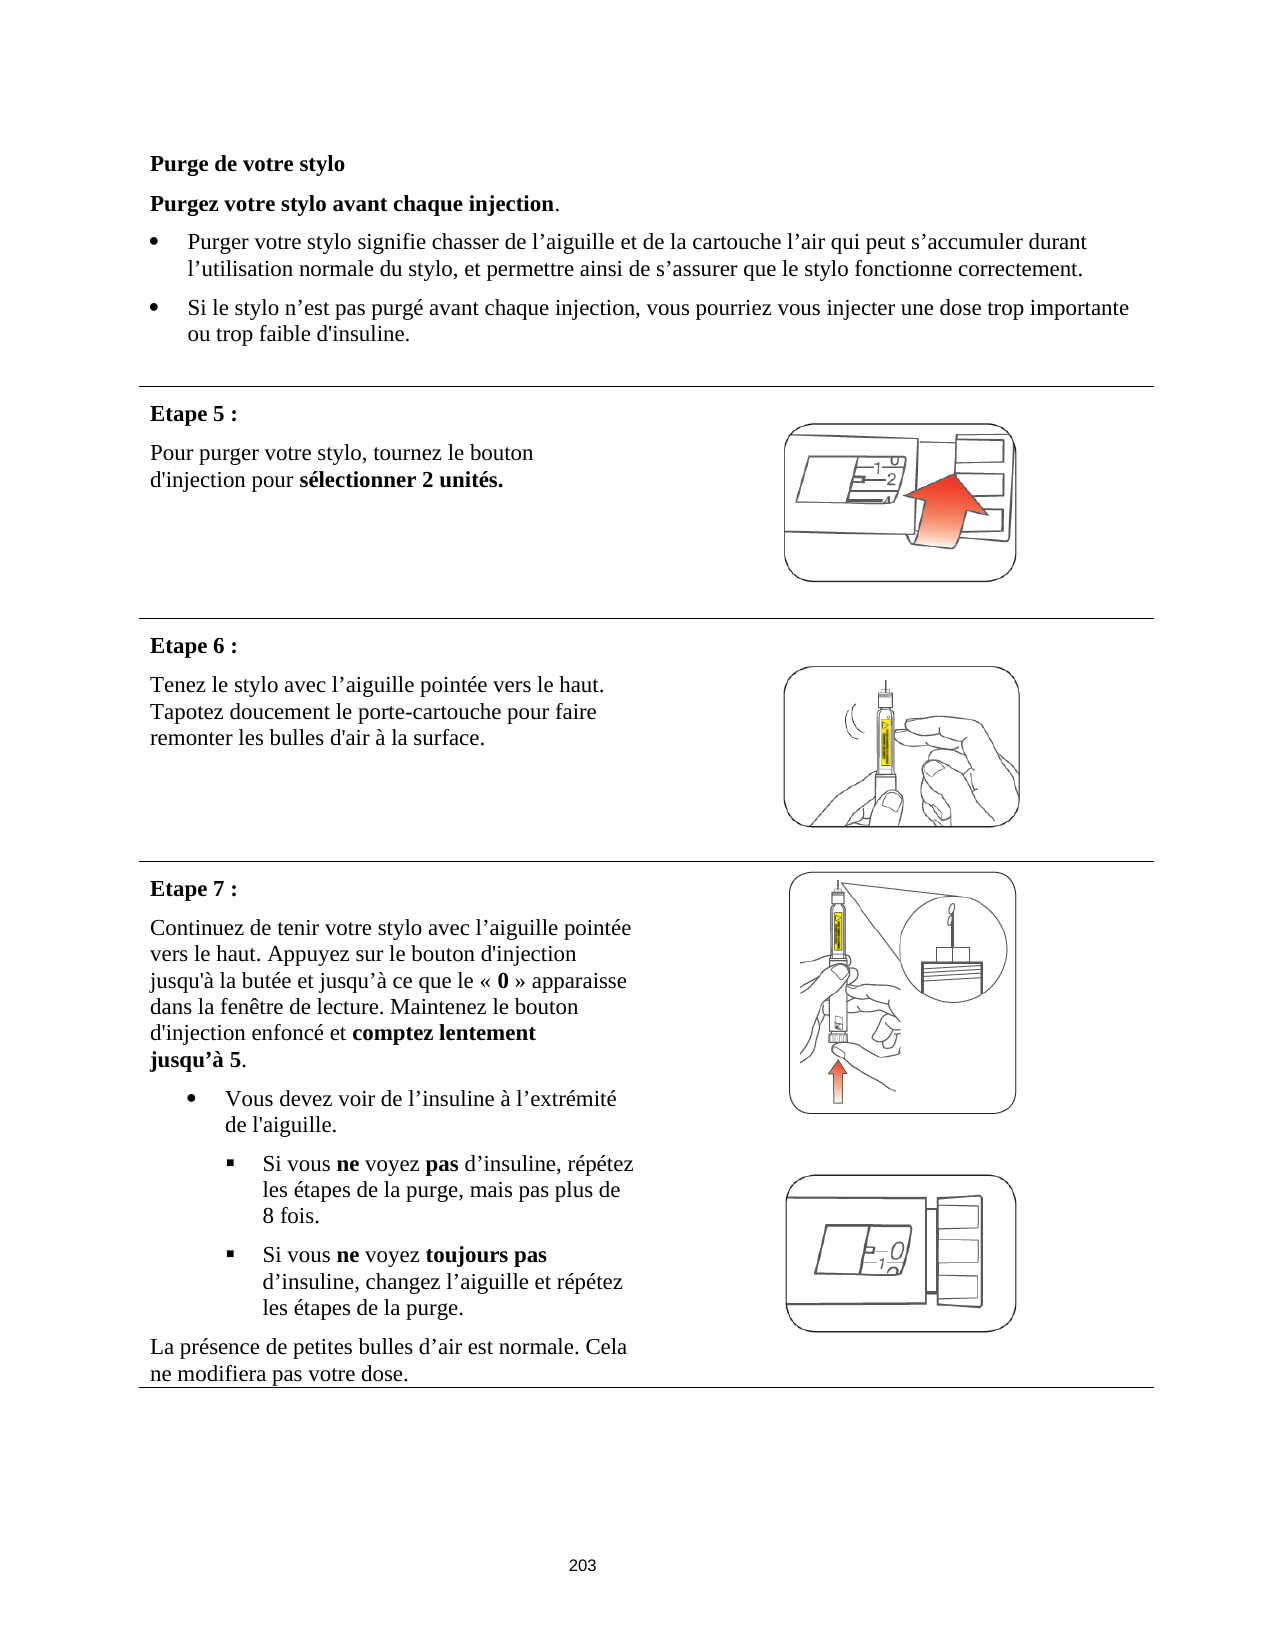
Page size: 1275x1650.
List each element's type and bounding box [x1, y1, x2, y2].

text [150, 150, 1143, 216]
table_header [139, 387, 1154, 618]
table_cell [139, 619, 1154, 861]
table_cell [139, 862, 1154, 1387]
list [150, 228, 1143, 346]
picture [781, 866, 1020, 1121]
